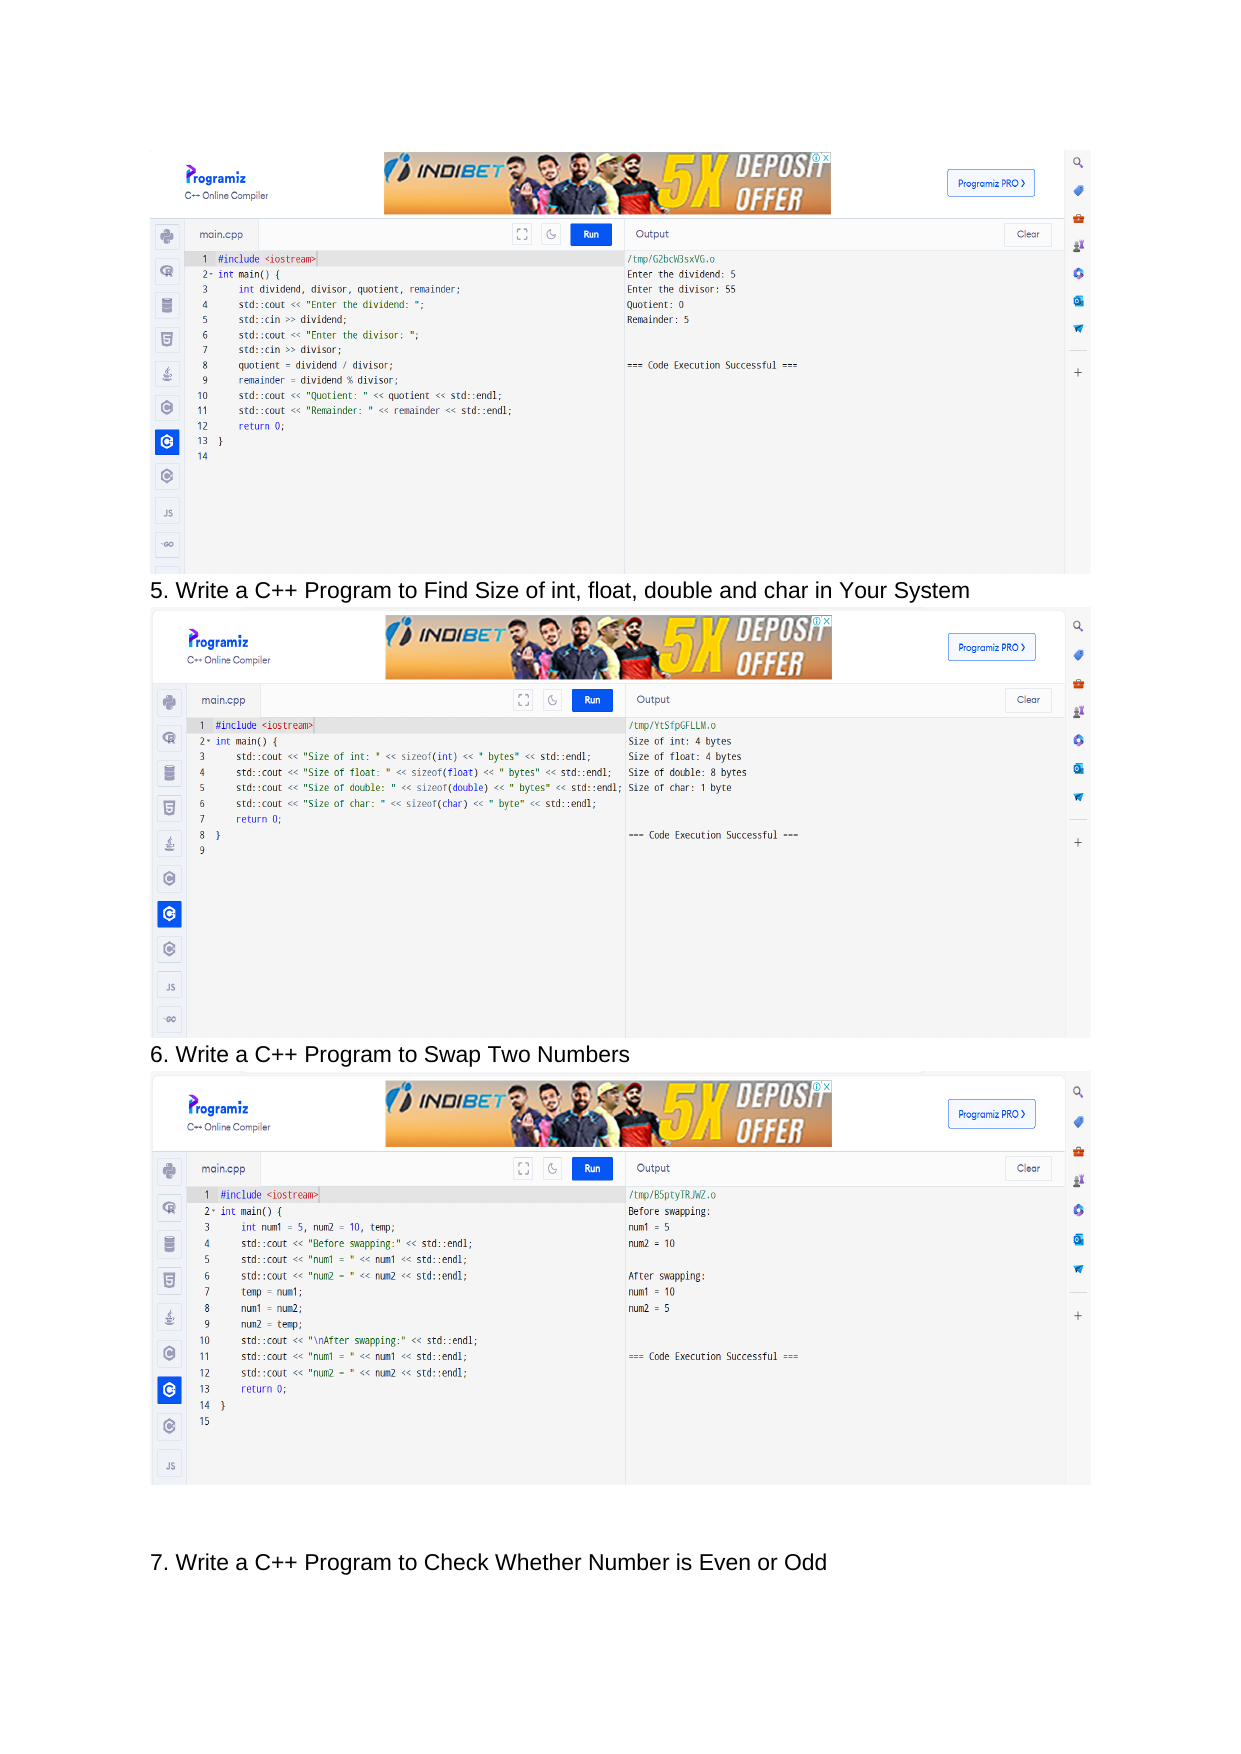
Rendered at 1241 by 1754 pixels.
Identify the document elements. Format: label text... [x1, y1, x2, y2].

text 5. Write a C++ Program to Find Size of int, float, double and char in Your System [150, 577, 1090, 604]
text 7. Write a C++ Program to Check Whether Number is Even or Odd [150, 1548, 1090, 1575]
text 6. Write a C++ Program to Swap Two Numbers [150, 1041, 1090, 1068]
picture [150, 1071, 1091, 1485]
picture [150, 150, 1091, 574]
picture [150, 607, 1091, 1038]
